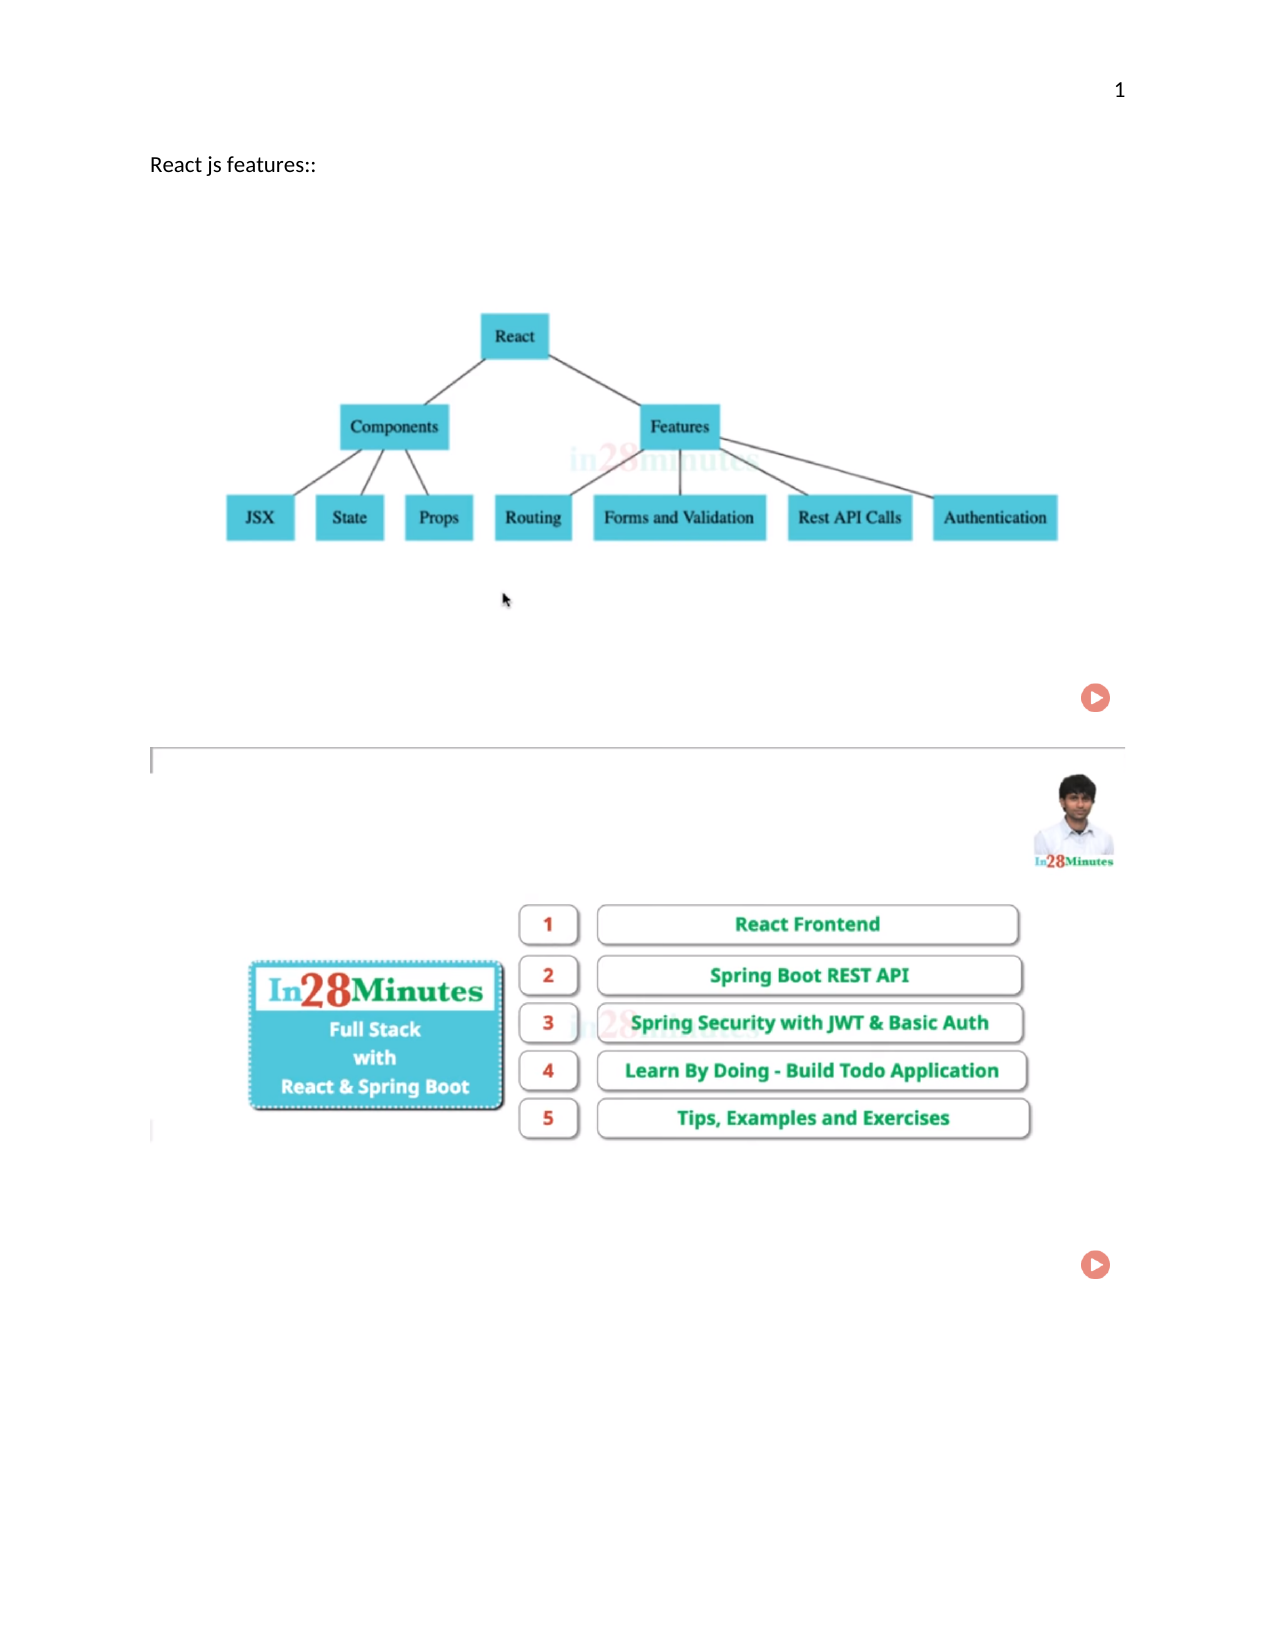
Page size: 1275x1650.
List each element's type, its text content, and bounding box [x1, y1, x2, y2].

picture [150, 180, 1125, 729]
picture [150, 747, 1125, 1296]
text React js features:: [150, 150, 1125, 180]
